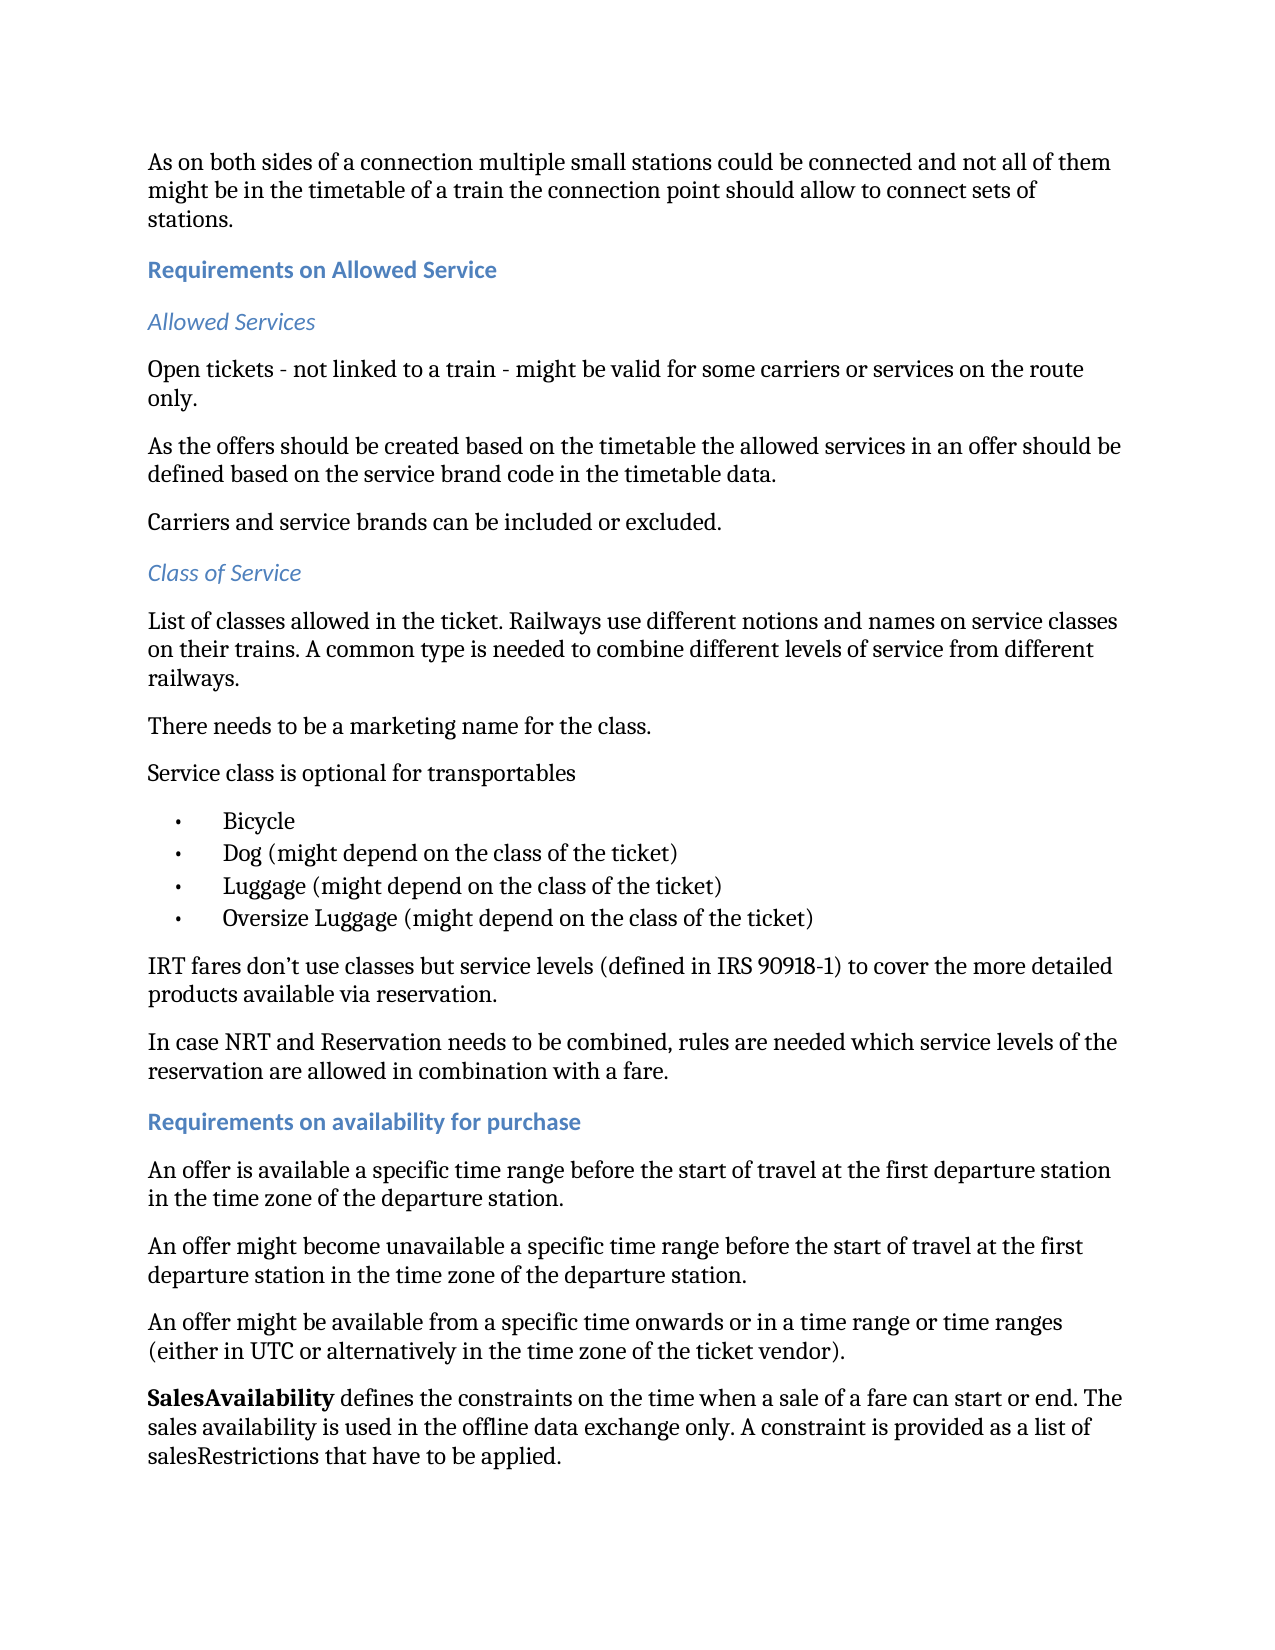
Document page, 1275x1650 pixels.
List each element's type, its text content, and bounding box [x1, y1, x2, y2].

text There needs to be a marketing name for the class. [148, 712, 1127, 740]
text Carriers and service brands can be included or excluded. [148, 508, 1127, 537]
text An offer might become unavailable a specific time range before the start of travel at the first departure station in the time zone of the departure station. [148, 1232, 1127, 1289]
text In case NRT and Reservation needs to be combined, rules are needed which service levels of the reservation are allowed in combination with a fare. [148, 1028, 1127, 1085]
text IRT fares don’t use classes but service levels (defined in IRS 90918-1) to cover the more detailed products available via reservation. [148, 952, 1127, 1009]
text As the offers should be created based on the timetable the allowed services in an offer should be defined based on the service brand code in the timetable data. [148, 432, 1127, 489]
subtitle Class of Service [148, 557, 1127, 588]
text An offer is available a specific time range before the start of travel at the first departure station in the time zone of the departure station. [148, 1156, 1127, 1213]
text An offer might be available from a specific time onwards or in a time range or time ranges (either in UTC or alternatively in the time zone of the ticket vendor). [148, 1308, 1127, 1366]
list Oversize Luggage (might depend on the class of the ticket) [173, 904, 1127, 933]
subtitle Requirements on Allowed Service [148, 255, 1127, 285]
text SalesAvailability defines the constraints on the time when a sale of a fare can start or end. The sales availability is used in the offline data exchange only. A constraint is provided as a list of salesRestrictions that have to be applied. [148, 1384, 1127, 1471]
text List of classes allowed in the ticket. Railways use different notions and names on service classes on their trains. A common type is needed to combine different levels of service from different railways. [148, 607, 1127, 693]
text Open tickets - not linked to a train - might be valid for some carriers or services on the route only. [148, 355, 1127, 413]
text Service class is optional for transportables [148, 759, 1127, 788]
subtitle Allowed Services [148, 306, 1127, 337]
subtitle Requirements on availability for purchase [148, 1106, 1127, 1137]
list Luggage (might depend on the class of the ticket) [173, 872, 1127, 900]
list Dog (might depend on the class of the ticket) [173, 839, 1127, 868]
list Bicycle [173, 807, 1127, 835]
text As on both sides of a connection multiple small stations could be connected and not all of them might be in the timetable of a train the connection point should allow to connect sets of stations. [148, 148, 1127, 234]
